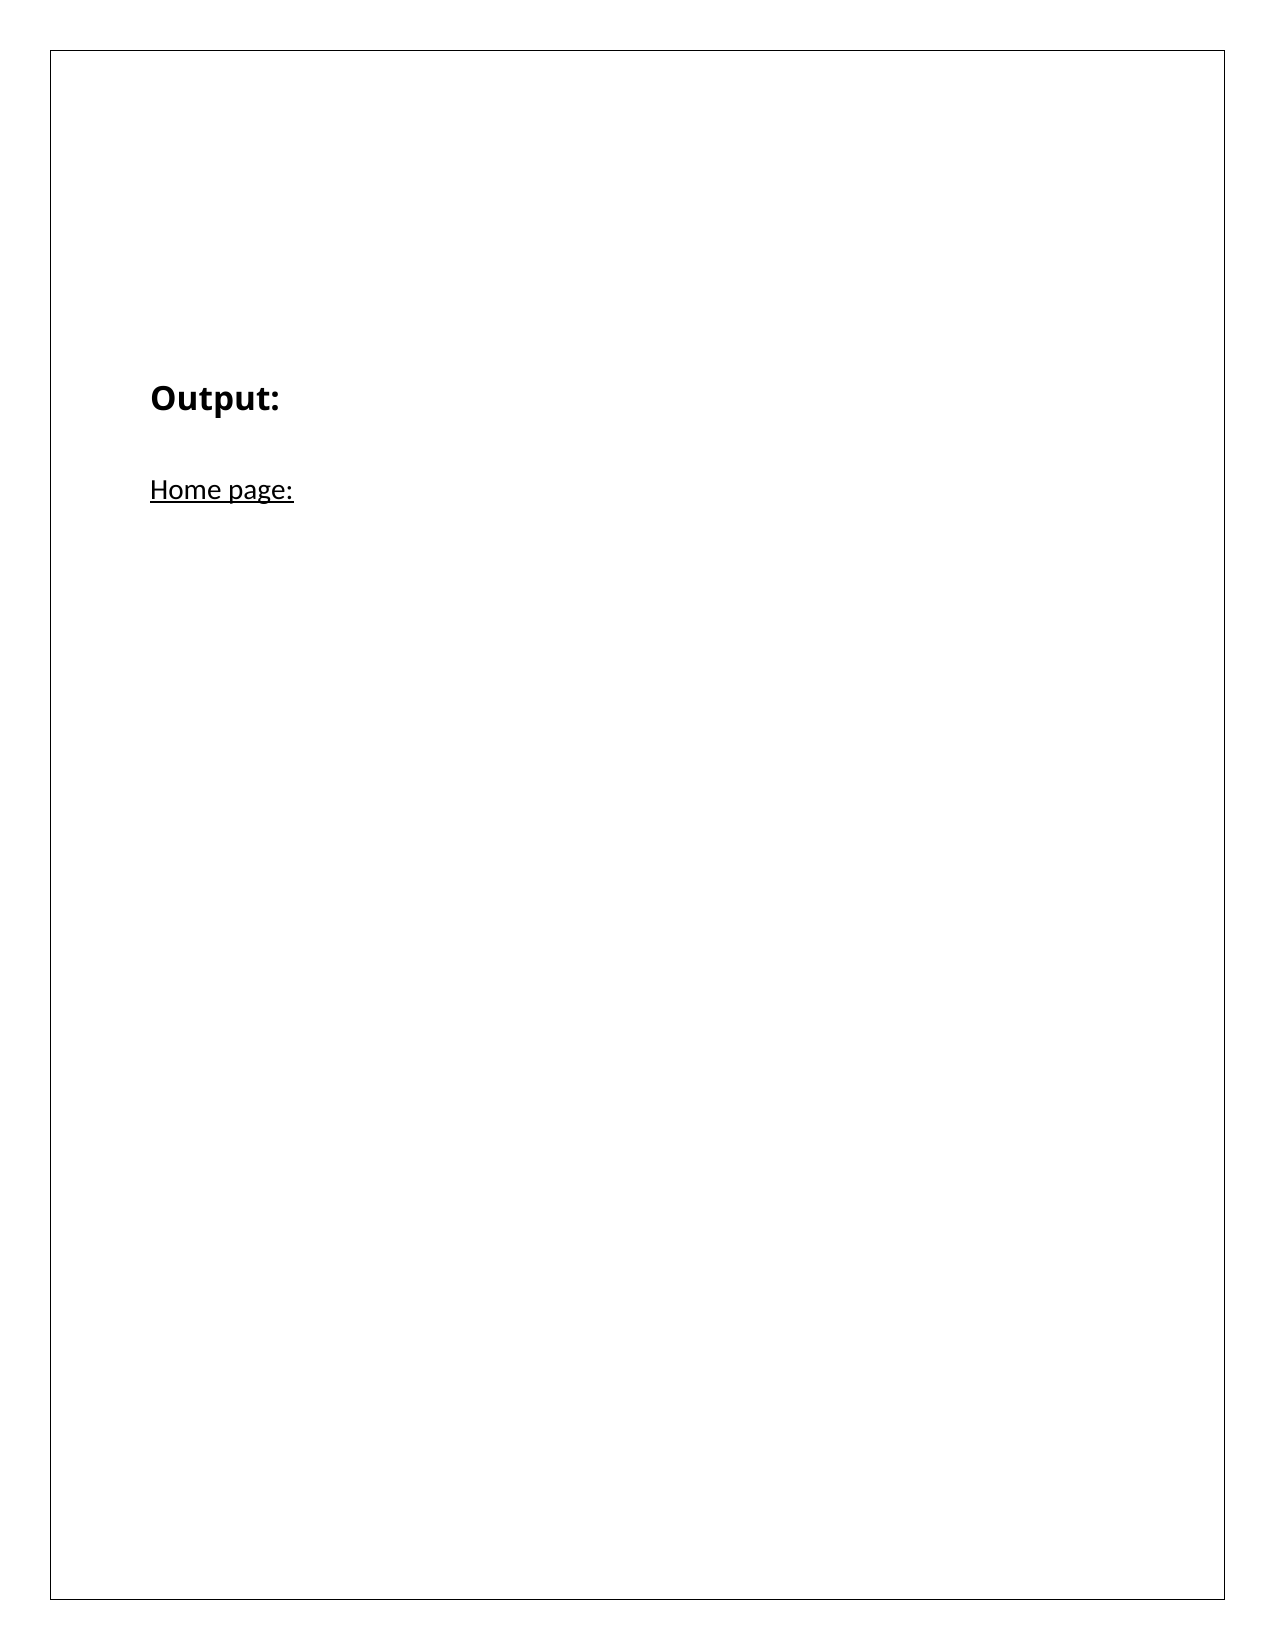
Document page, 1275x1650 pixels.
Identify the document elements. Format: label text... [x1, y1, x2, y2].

text Home page: [150, 471, 1125, 506]
subtitle Output: [150, 375, 1125, 420]
